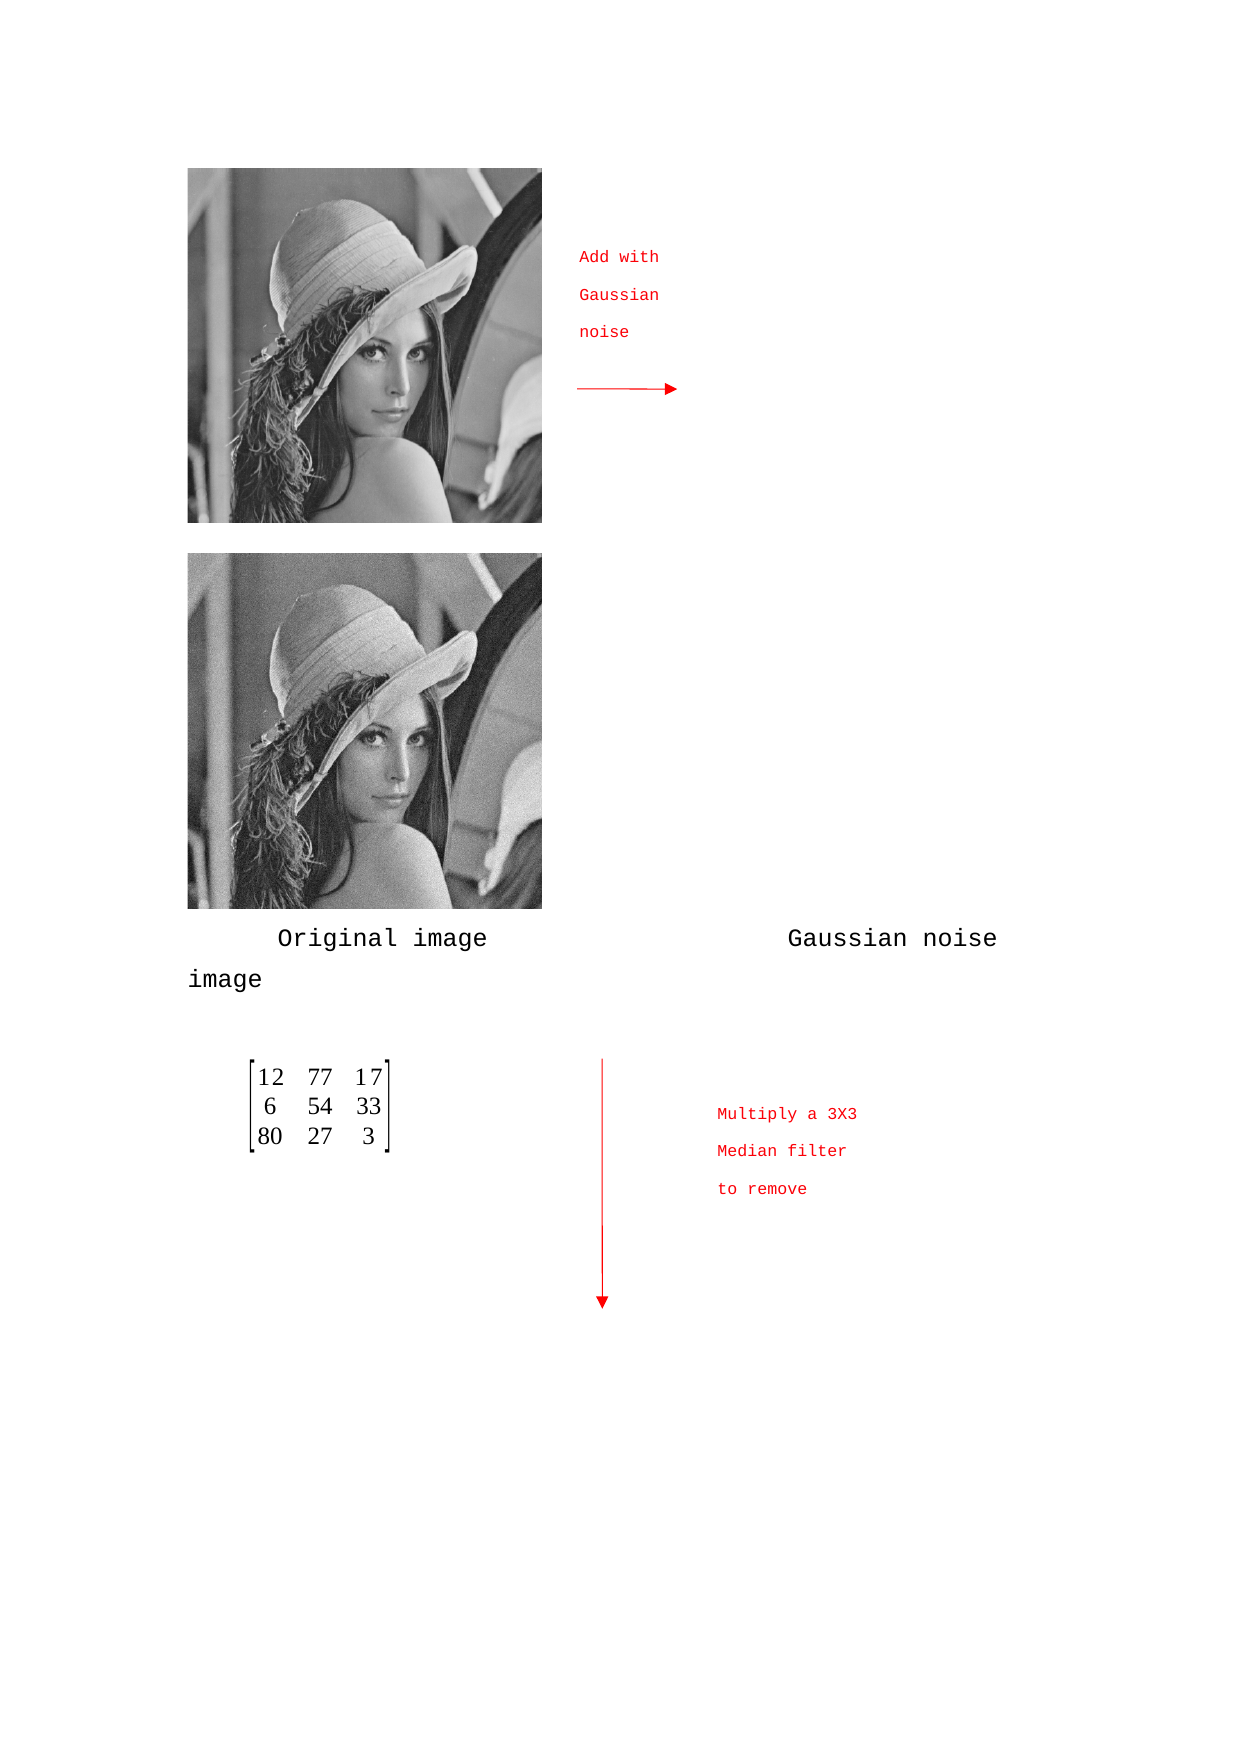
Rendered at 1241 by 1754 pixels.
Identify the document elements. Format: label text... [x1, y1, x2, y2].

picture [187, 168, 542, 523]
text Original image Gaussian noise image [187, 919, 1053, 1002]
picture [187, 553, 542, 909]
